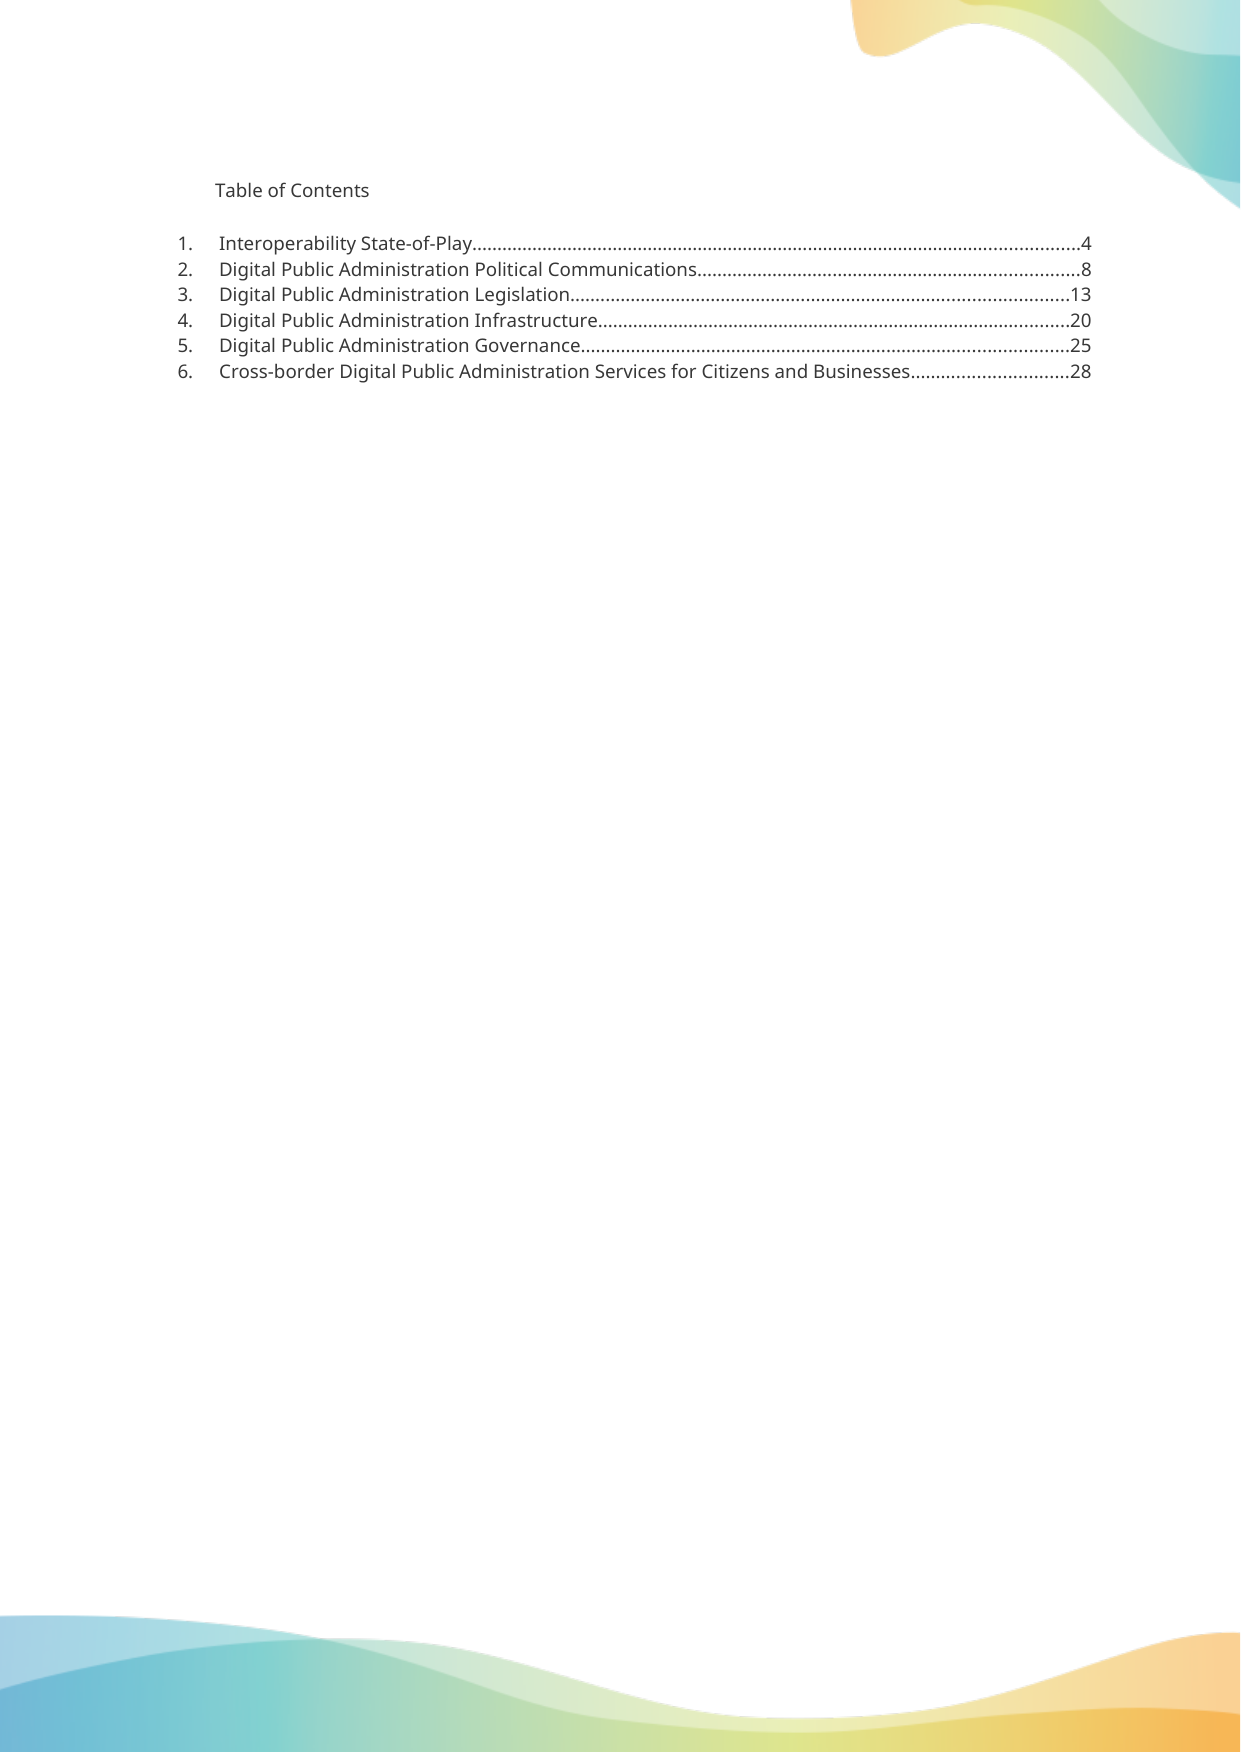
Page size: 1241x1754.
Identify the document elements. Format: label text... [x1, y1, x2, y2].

text 3. Digital Public Administration Legislation 13 [177, 282, 1092, 307]
text 1. Interoperability State-of-Play 4 [177, 231, 1092, 256]
subtitle Table of Contents [215, 177, 1092, 203]
text 4. Digital Public Administration Infrastructure 20 [177, 307, 1092, 333]
picture [0, 1611, 1241, 1752]
picture [326, 0, 1241, 213]
text 6. Cross-border Digital Public Administration Services for Citizens and Businesses 28 [177, 358, 1092, 384]
text 2. Digital Public Administration Political Communications 8 [177, 256, 1092, 282]
text 5. Digital Public Administration Governance 25 [177, 333, 1092, 358]
